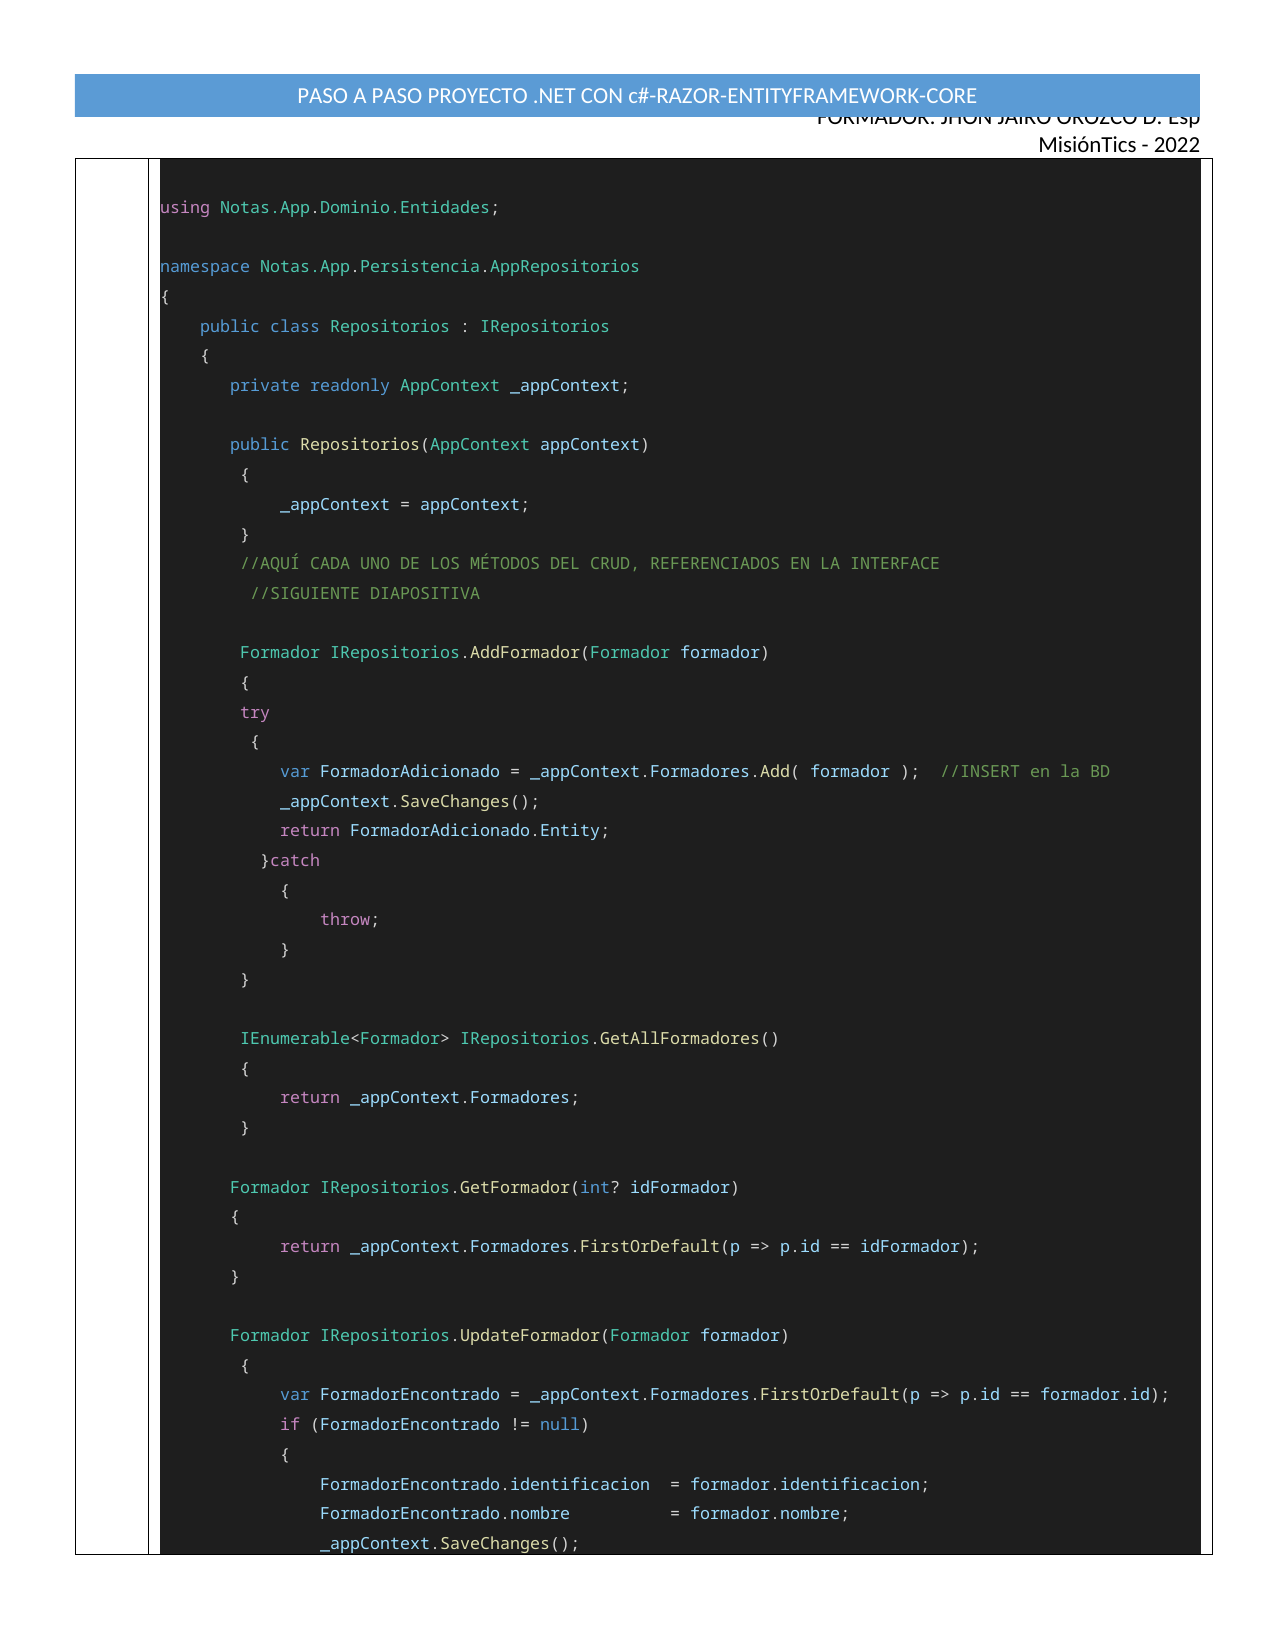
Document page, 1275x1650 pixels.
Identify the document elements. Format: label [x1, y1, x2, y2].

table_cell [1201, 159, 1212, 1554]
table_cell [76, 159, 148, 1554]
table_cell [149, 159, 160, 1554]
